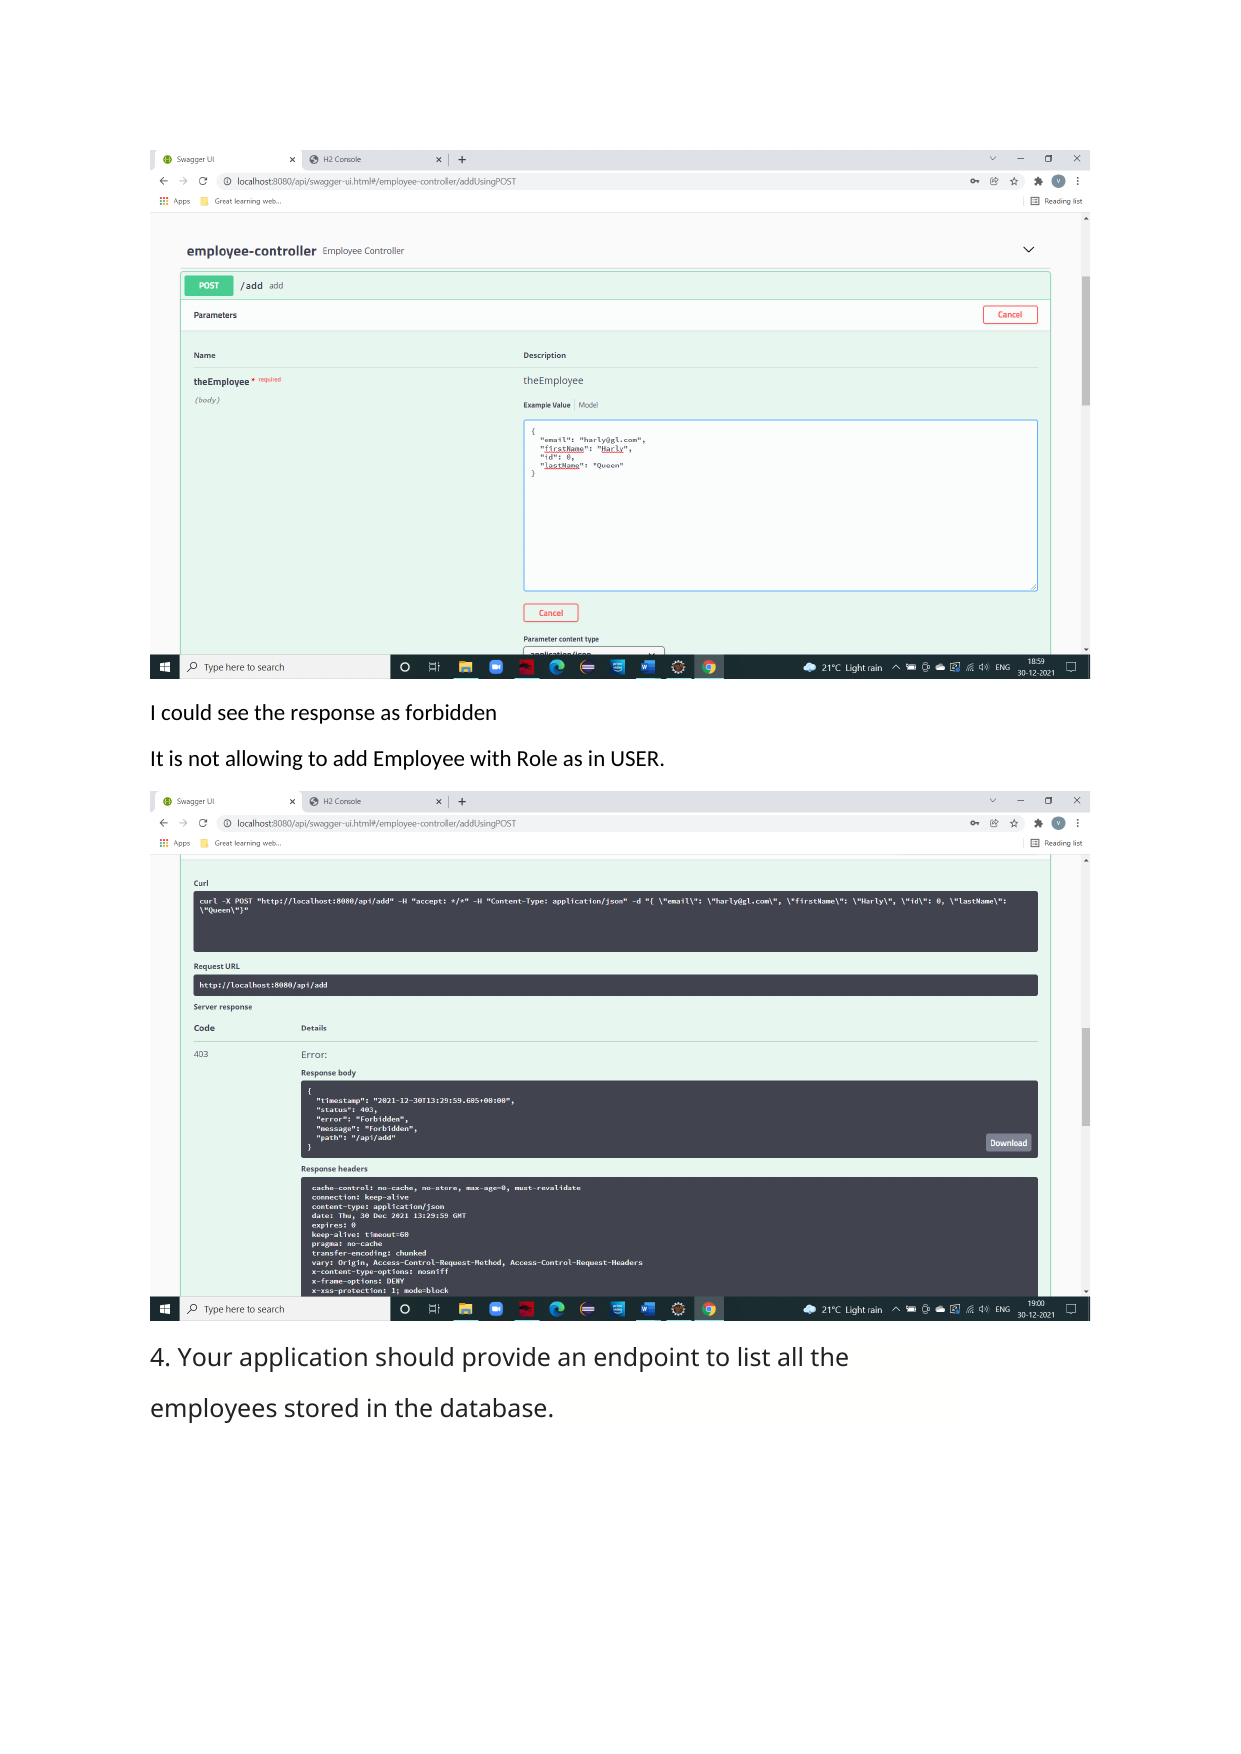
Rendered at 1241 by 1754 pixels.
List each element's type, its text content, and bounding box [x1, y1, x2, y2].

text It is not allowing to add Employee with Role as in USER. [150, 744, 1090, 773]
text 4. Your application should provide an endpoint to list all the employees stored in the database. [150, 1339, 956, 1424]
text I could see the response as forbidden [150, 698, 1090, 726]
picture [150, 150, 1091, 679]
picture [150, 791, 1091, 1321]
